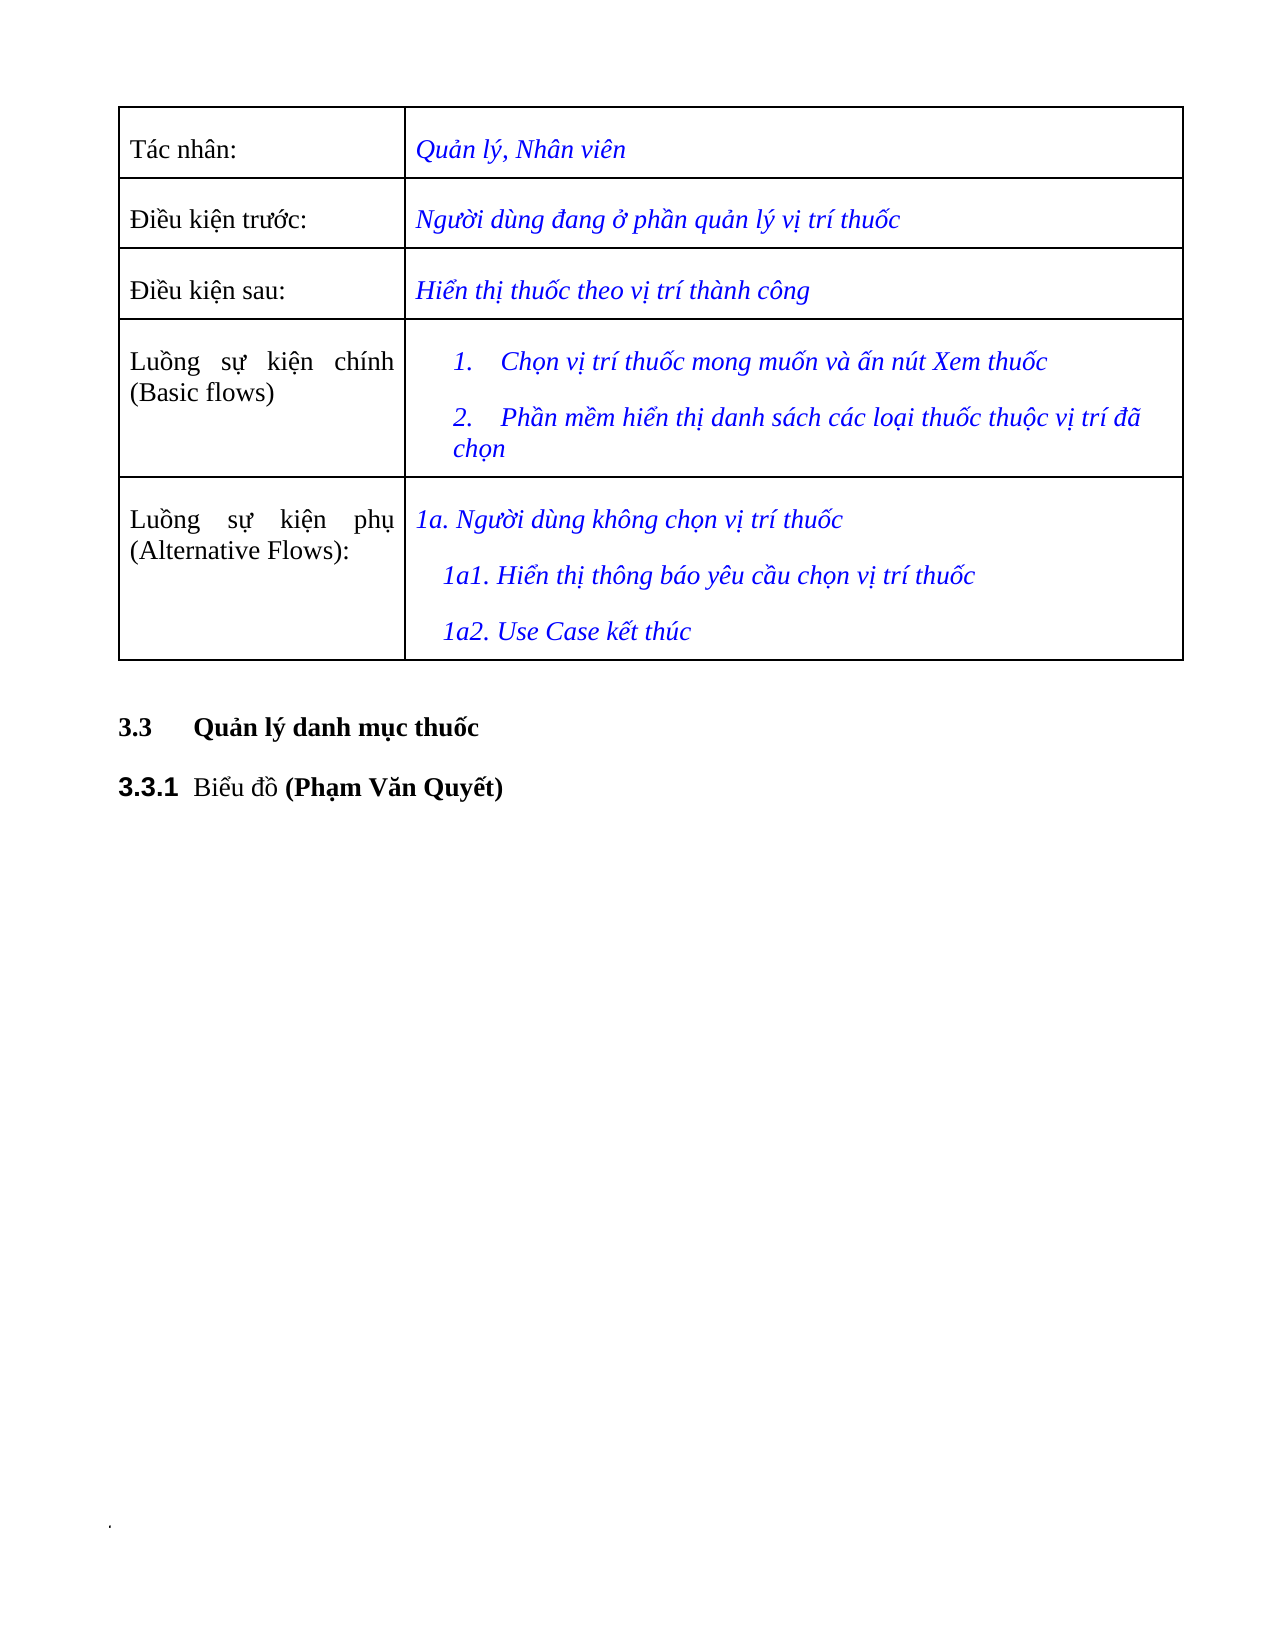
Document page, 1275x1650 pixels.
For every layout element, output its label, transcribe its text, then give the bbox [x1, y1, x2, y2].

table_cell 1a. Người dùng không chọn vị trí thuốc 1a1. Hiển thị thông báo yêu cầu chọn vị trí thuốc 1a2. Use Case kết thúc [406, 478, 1182, 659]
table_cell Tác nhân: [120, 108, 404, 177]
subtitle Quản lý danh mục thuốc [118, 711, 1186, 742]
table_cell Điều kiện sau: [120, 249, 404, 318]
table_cell 1. Chọn vị trí thuốc mong muốn và ấn nút Xem thuốc 2. Phần mềm hiển thị danh sách các loại thuốc thuộc vị trí đã chọn [406, 320, 1182, 476]
table_cell Luồng sự kiện chính (Basic flows) [120, 320, 404, 476]
table_cell Người dùng đang ở phần quản lý vị trí thuốc [406, 179, 1182, 247]
list Biểu đồ (Phạm Văn Quyết) [118, 771, 1186, 802]
table_cell Điều kiện trước: [120, 179, 404, 247]
table_cell Hiển thị thuốc theo vị trí thành công [406, 249, 1182, 318]
table_cell Quản lý, Nhân viên [406, 108, 1182, 177]
table_cell Luồng sự kiện phụ (Alternative Flows): [120, 478, 404, 659]
